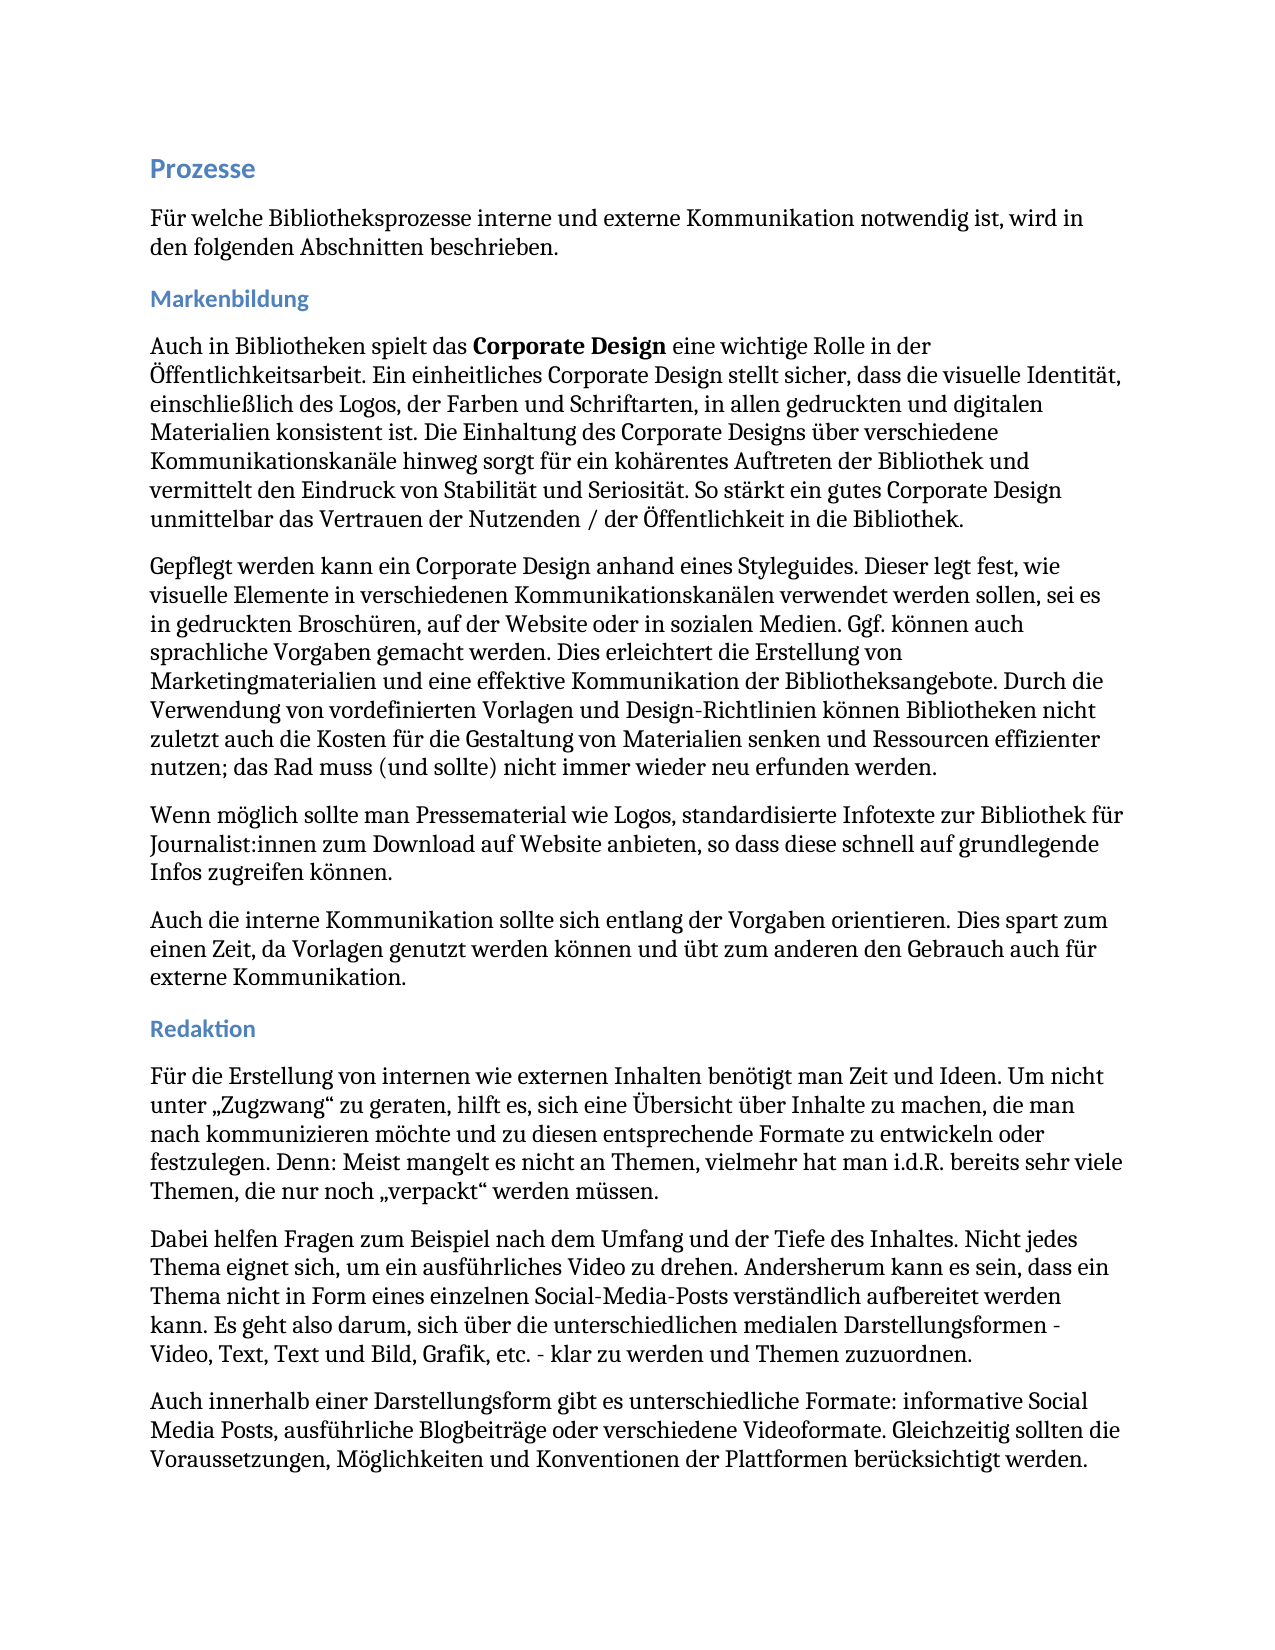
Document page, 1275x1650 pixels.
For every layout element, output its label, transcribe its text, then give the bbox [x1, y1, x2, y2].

text Auch die interne Kommunikation sollte sich entlang der Vorgaben orientieren. Dies spart zum einen Zeit, da Vorlagen genutzt werden können und übt zum anderen den Gebrauch auch für externe Kommunikation. [150, 906, 1125, 992]
subtitle Markenbildung [150, 283, 1125, 313]
text Dabei helfen Fragen zum Beispiel nach dem Umfang und der Tiefe des Inhaltes. Nicht jedes Thema eignet sich, um ein ausführliches Video zu drehen. Andersherum kann es sein, dass ein Thema nicht in Form eines einzelnen Social-Media-Posts verständlich aufbereitet werden kann. Es geht also darum, sich über die unterschiedlichen medialen Darstellungsformen - Video, Text, Text und Bild, Grafik, etc. - klar zu werden und Themen zuzuordnen. [150, 1224, 1125, 1368]
text Auch innerhalb einer Darstellungsform gibt es unterschiedliche Formate: informative Social Media Posts, ausführliche Blogbeiträge oder verschiedene Videoformate. Gleichzeitig sollten die Voraussetzungen, Möglichkeiten und Konventionen der Plattformen berücksichtigt werden. [150, 1387, 1125, 1473]
text Für welche Bibliotheksprozesse interne und externe Kommunikation notwendig ist, wird in den folgenden Abschnitten beschrieben. [150, 204, 1125, 262]
text Wenn möglich sollte man Pressematerial wie Logos, standardisierte Infotexte zur Bibliothek für Journalist:innen zum Download auf Website anbieten, so dass diese schnell auf grundlegende Infos zugreifen können. [150, 801, 1125, 887]
subtitle Prozesse [150, 150, 1125, 186]
subtitle Redaktion [150, 1013, 1125, 1043]
text Auch in Bibliotheken spielt das Corporate Design eine wichtige Rolle in der Öffentlichkeitsarbeit. Ein einheitliches Corporate Design stellt sicher, dass die visuelle Identität, einschließlich des Logos, der Farben und Schriftarten, in allen gedruckten und digitalen Materialien konsistent ist. Die Einhaltung des Corporate Designs über verschiedene Kommunikationskanäle hinweg sorgt für ein kohärentes Auftreten der Bibliothek und vermittelt den Eindruck von Stabilität und Seriosität. So stärkt ein gutes Corporate Design unmittelbar das Vertrauen der Nutzenden / der Öffentlichkeit in die Bibliothek. [150, 332, 1125, 533]
text Für die Erstellung von internen wie externen Inhalten benötigt man Zeit und Ideen. Um nicht unter „Zugzwang“ zu geraten, hilft es, sich eine Übersicht über Inhalte zu machen, die man nach kommunizieren möchte und zu diesen entsprechende Formate zu entwickeln oder festzulegen. Denn: Meist mangelt es nicht an Themen, vielmehr hat man i.d.R. bereits sehr viele Themen, die nur noch „verpackt“ werden müssen. [150, 1062, 1125, 1206]
text Gepflegt werden kann ein Corporate Design anhand eines Styleguides. Dieser legt fest, wie visuelle Elemente in verschiedenen Kommunikationskanälen verwendet werden sollen, sei es in gedruckten Broschüren, auf der Website oder in sozialen Medien. Ggf. können auch sprachliche Vorgaben gemacht werden. Dies erleichtert die Erstellung von Marketingmaterialien und eine effektive Kommunikation der Bibliotheksangebote. Durch die Verwendung von vordefinierten Vorlagen und Design-Richtlinien können Bibliotheken nicht zuletzt auch die Kosten für die Gestaltung von Materialien senken und Ressourcen effizienter nutzen; das Rad muss (und sollte) nicht immer wieder neu erfunden werden. [150, 552, 1125, 782]
